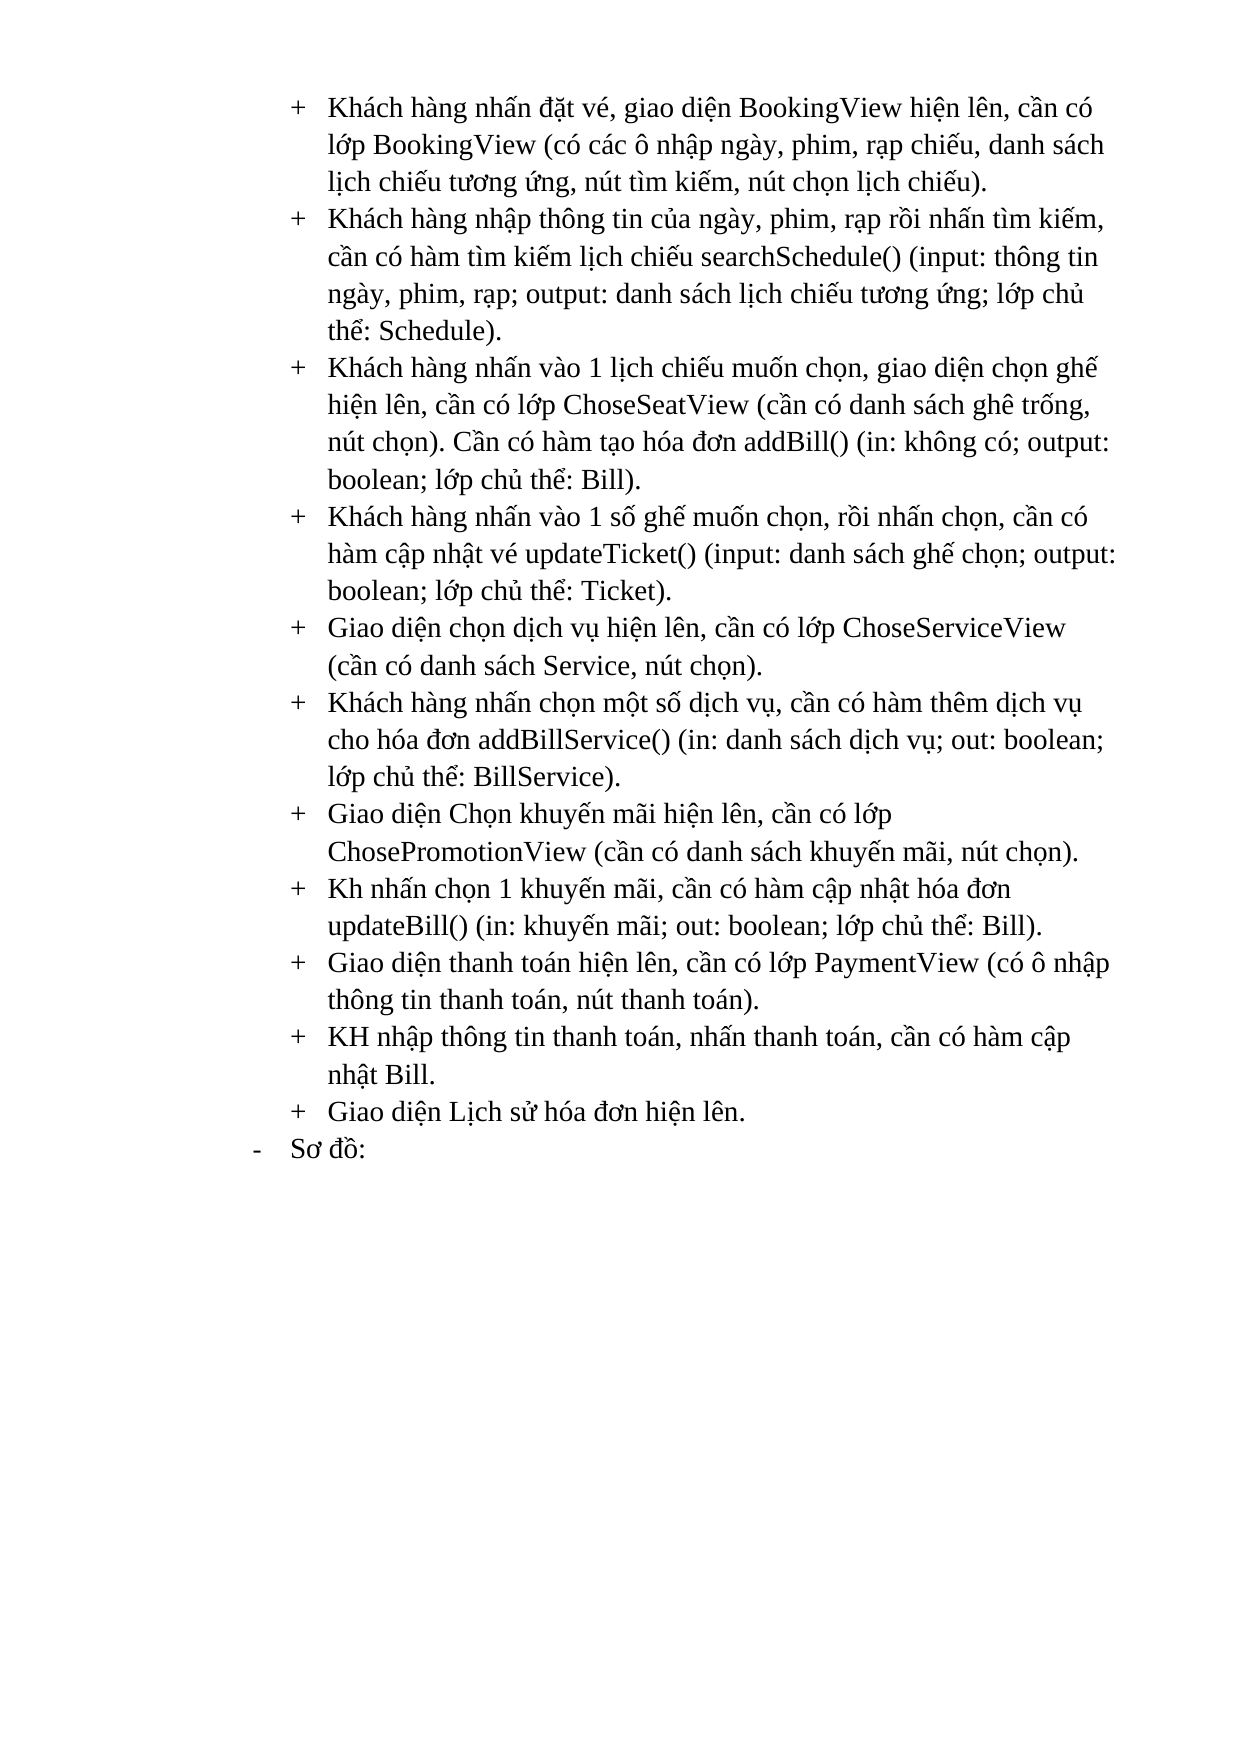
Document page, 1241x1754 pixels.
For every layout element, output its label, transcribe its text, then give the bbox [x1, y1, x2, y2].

list Kh nhấn chọn 1 khuyến mãi, cần có hàm cập nhật hóa đơn updateBill() (in: khuyến mãi; out: boolean; lớp chủ thể: Bill). [290, 871, 1121, 942]
list Khách hàng nhấn chọn một số dịch vụ, cần có hàm thêm dịch vụ cho hóa đơn addBillService() (in: danh sách dịch vụ; out: boolean; lớp chủ thể: BillService). [290, 685, 1121, 793]
list Khách hàng nhấn vào 1 lịch chiếu muốn chọn, giao diện chọn ghế hiện lên, cần có lớp ChoseSeatView (cần có danh sách ghê trống, nút chọn). Cần có hàm tạo hóa đơn addBill() (in: không có; output: boolean; lớp chủ thể: Bill). [290, 350, 1121, 495]
list Khách hàng nhấn vào 1 số ghế muốn chọn, rồi nhấn chọn, cần có hàm cập nhật vé updateTicket() (input: danh sách ghế chọn; output: boolean; lớp chủ thể: Ticket). [290, 499, 1121, 607]
list Giao diện thanh toán hiện lên, cần có lớp PaymentView (có ô nhập thông tin thanh toán, nút thanh toán). [290, 945, 1121, 1016]
list Sơ đồ: [252, 1131, 1121, 1165]
list Khách hàng nhấn đặt vé, giao diện BookingView hiện lên, cần có lớp BookingView (có các ô nhập ngày, phim, rạp chiếu, danh sách lịch chiếu tương ứng, nút tìm kiếm, nút chọn lịch chiếu). [290, 90, 1121, 198]
list Giao diện chọn dịch vụ hiện lên, cần có lớp ChoseServiceView (cần có danh sách Service, nút chọn). [290, 611, 1121, 681]
list Giao diện Lịch sử hóa đơn hiện lên. [290, 1094, 1121, 1127]
list Giao diện Chọn khuyến mãi hiện lên, cần có lớp ChosePromotionView (cần có danh sách khuyến mãi, nút chọn). [290, 796, 1121, 867]
list KH nhập thông tin thanh toán, nhấn thanh toán, cần có hàm cập nhật Bill. [290, 1019, 1121, 1090]
list Khách hàng nhập thông tin của ngày, phim, rạp rồi nhấn tìm kiếm, cần có hàm tìm kiếm lịch chiếu searchSchedule() (input: thông tin ngày, phim, rạp; output: danh sách lịch chiếu tương ứng; lớp chủ thể: Schedule). [290, 201, 1121, 347]
